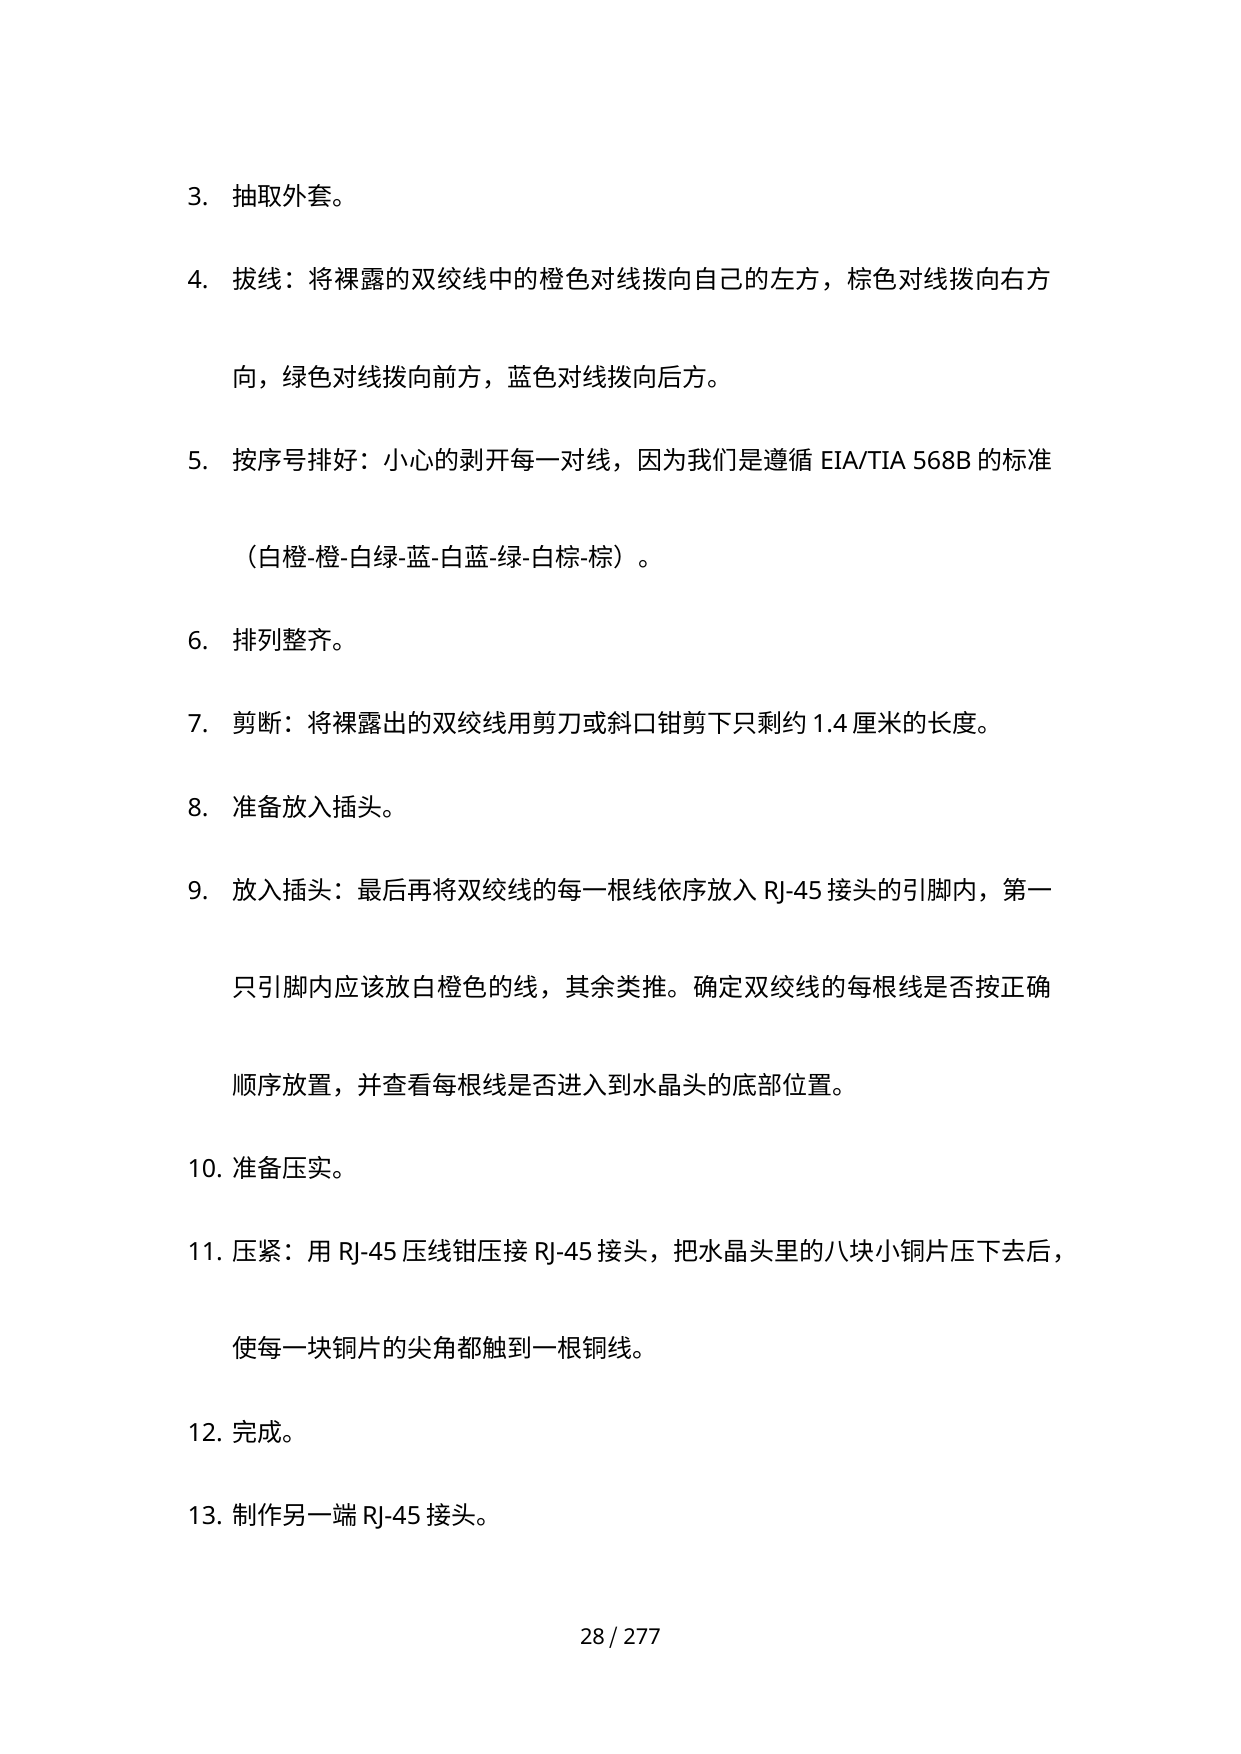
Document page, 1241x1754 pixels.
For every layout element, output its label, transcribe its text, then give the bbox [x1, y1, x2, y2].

list 准备压实。 [187, 1134, 1053, 1199]
list 放入插头：最后再将双绞线的每一根线依序放入RJ-45接头的引脚内，第一只引脚内应该放白橙色的线，其余类推。确定双绞线的每根线是否按正确顺序放置，并查看每根线是否进入到水晶头的底部位置。 [187, 856, 1053, 1116]
list 拔线：将裸露的双绞线中的橙色对线拨向自己的左方，棕色对线拨向右方向，绿色对线拨向前方，蓝色对线拨向后方。 [187, 245, 1053, 408]
list 准备放入插头。 [187, 773, 1053, 838]
list 按序号排好：小心的剥开每一对线，因为我们是遵循EIA/TIA 568B的标准（白橙-橙-白绿-蓝-白蓝-绿-白棕-棕）。 [187, 426, 1053, 588]
list 剪断：将裸露出的双绞线用剪刀或斜口钳剪下只剩约1.4厘米的长度。 [187, 689, 1053, 754]
list 排列整齐。 [187, 606, 1053, 671]
list 抽取外套。 [187, 162, 1053, 227]
list 完成。 [187, 1398, 1053, 1463]
list 制作另一端RJ-45接头。 [187, 1481, 1053, 1546]
list 压紧：用RJ-45压线钳压接RJ-45接头，把水晶头里的八块小铜片压下去后，使每一块铜片的尖角都触到一根铜线。 [187, 1217, 1053, 1379]
